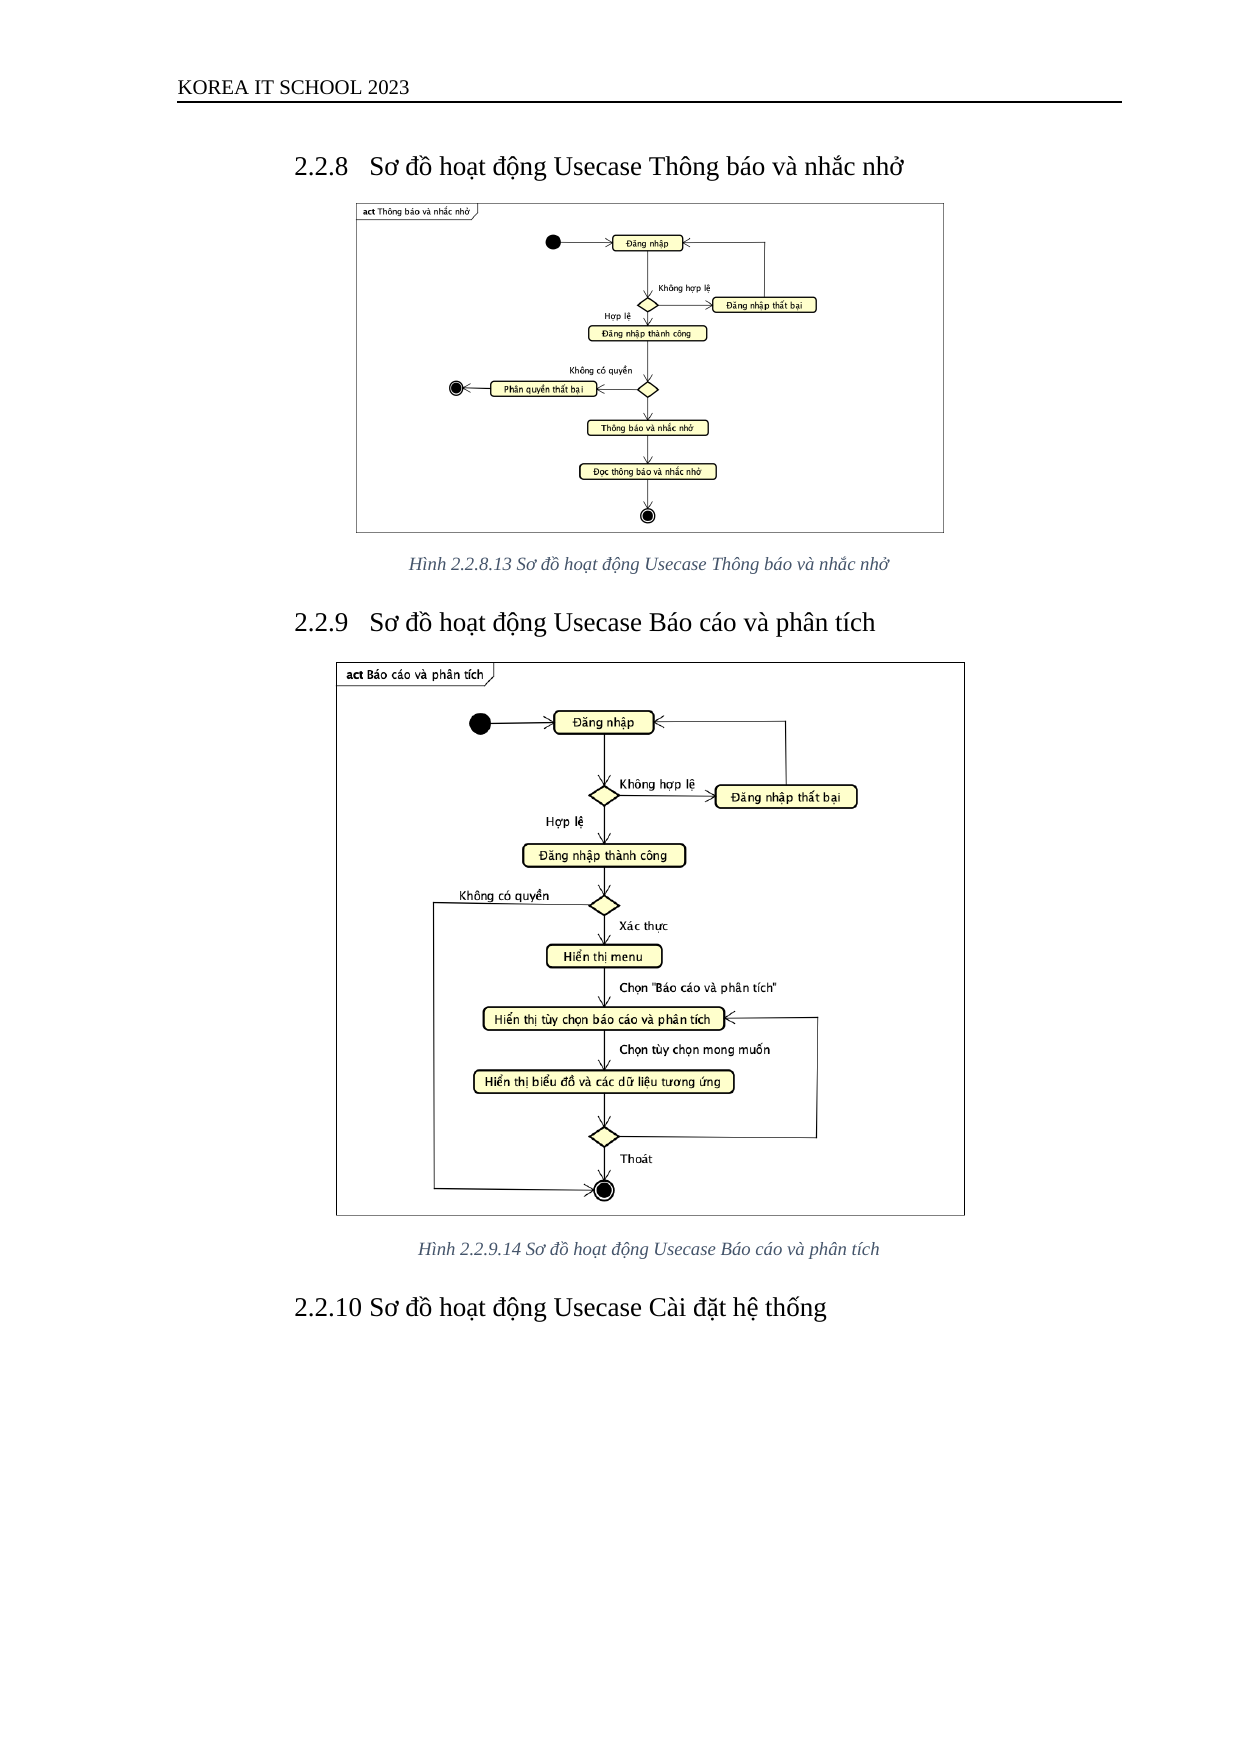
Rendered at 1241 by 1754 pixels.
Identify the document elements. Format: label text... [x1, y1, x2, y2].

picture [349, 196, 950, 539]
picture [326, 652, 973, 1224]
subtitle Sơ đồ hoạt động Usecase Cài đặt hệ thống [294, 1291, 1122, 1322]
subtitle Sơ đồ hoạt động Usecase Thông báo và nhắc nhở [294, 150, 1122, 181]
subtitle Sơ đồ hoạt động Usecase Báo cáo và phân tích [294, 606, 1122, 637]
